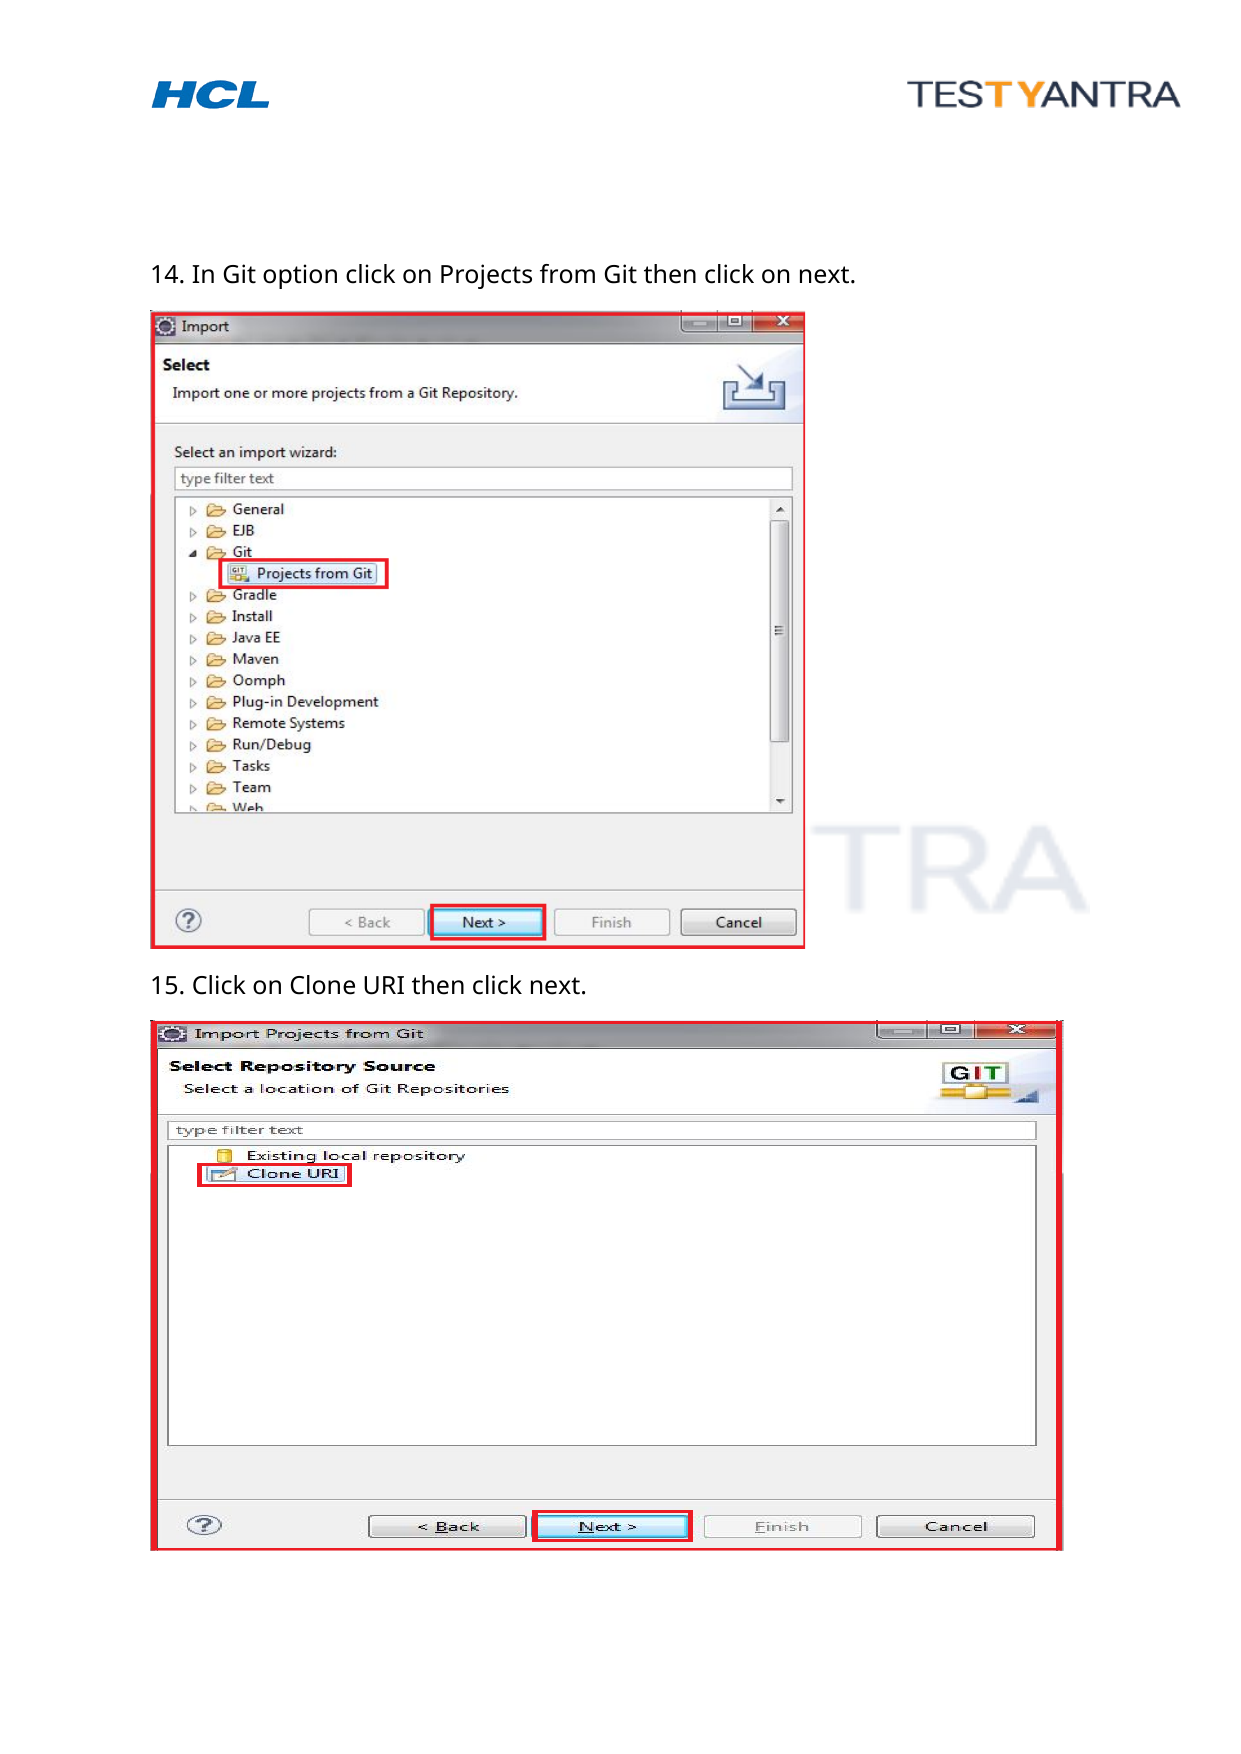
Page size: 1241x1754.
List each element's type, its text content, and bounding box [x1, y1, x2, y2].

picture [150, 70, 271, 120]
text 15. Click on Clone URI then click next. [150, 967, 1090, 1001]
picture [150, 310, 806, 949]
picture [906, 76, 1181, 117]
picture [150, 1020, 1064, 1551]
text 14. In Git option click on Projects from Git then click on next. [150, 257, 1090, 291]
